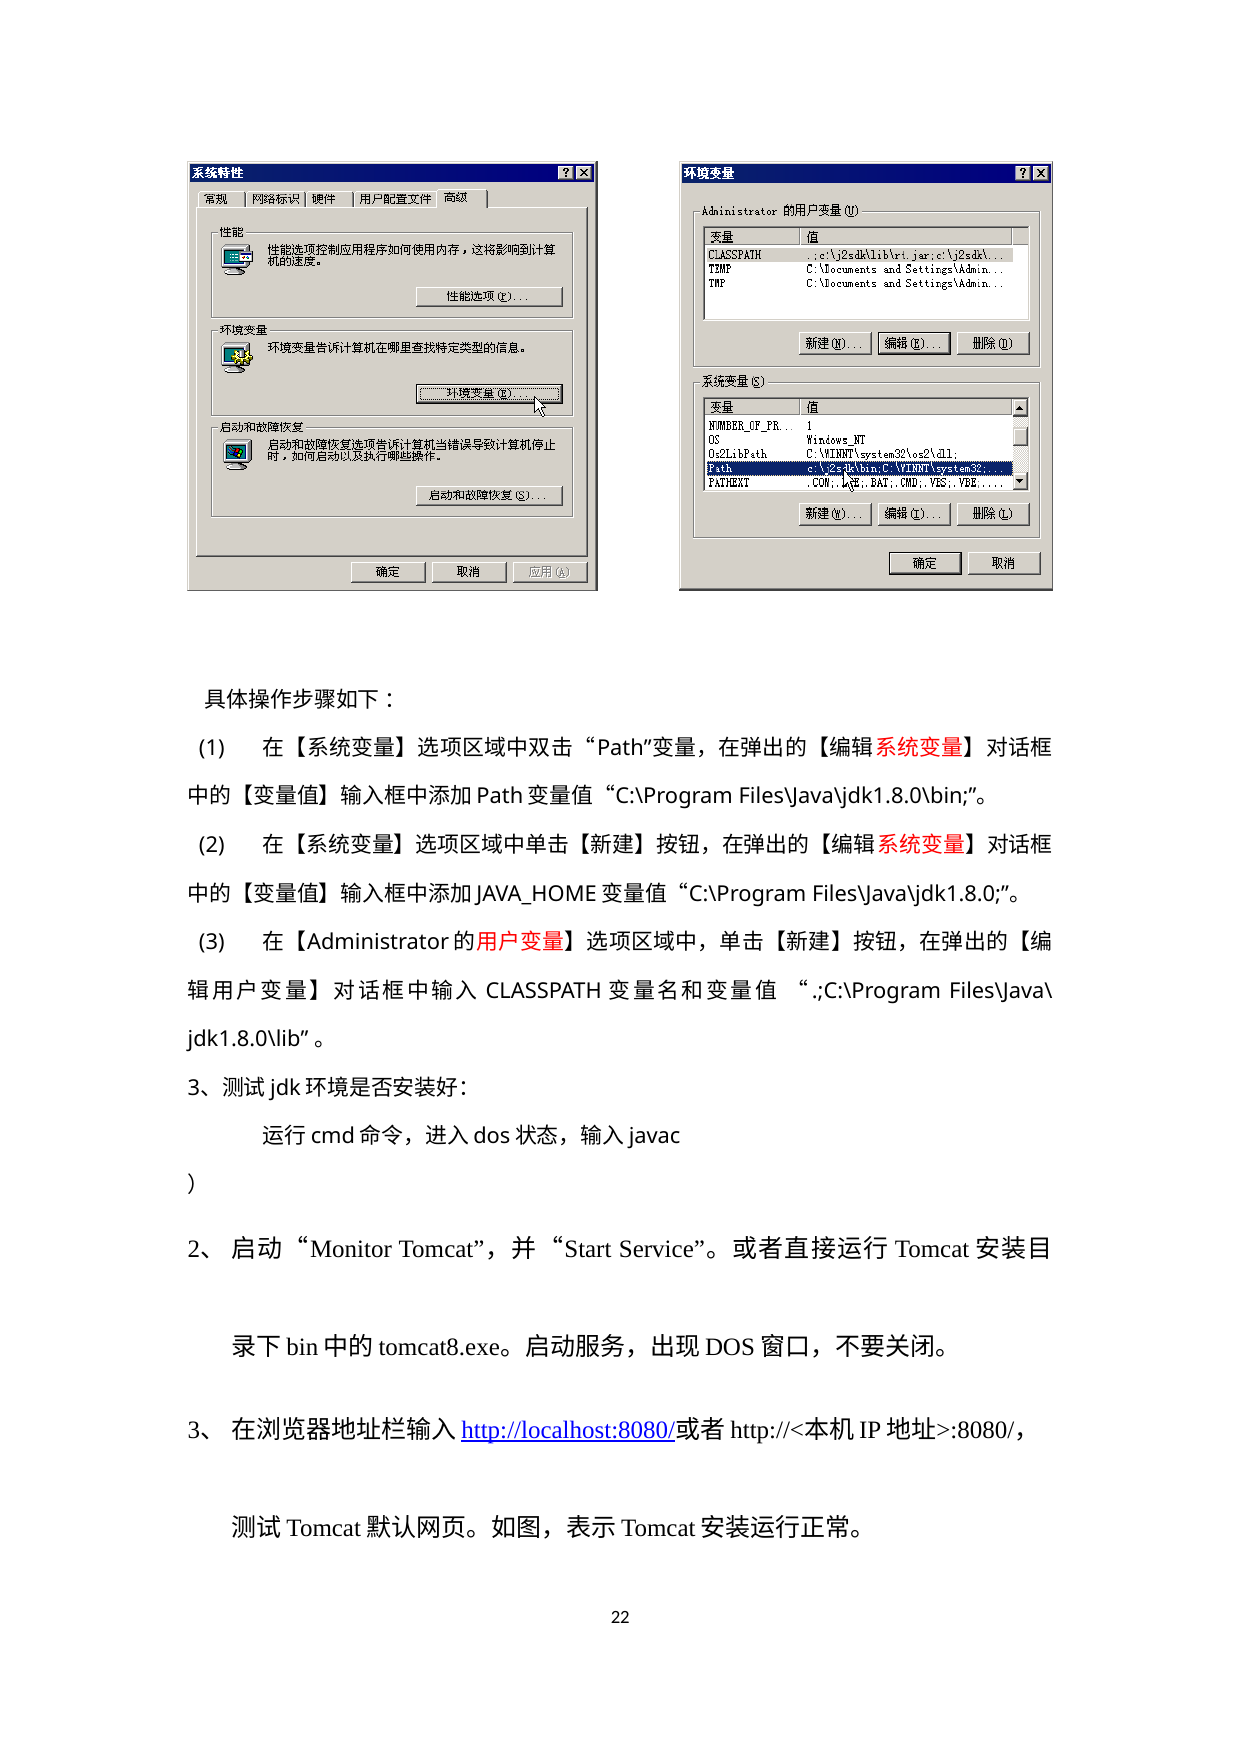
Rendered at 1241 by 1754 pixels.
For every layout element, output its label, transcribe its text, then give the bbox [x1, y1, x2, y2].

list 启动“Monitor Tomcat”，并“Start Service”。或者直接运行Tomcat安装目录下bin中的tomcat8.exe。启动服务，出现DOS窗口，不要关闭。 [187, 1214, 1053, 1377]
picture [187, 161, 598, 591]
text 具体操作步骤如下 ： [187, 681, 1053, 714]
text ） [187, 1166, 1053, 1199]
list 在浏览器地址栏输入http://localhost:8080/或者http://<本机IP地址>:8080/，测试Tomcat默认网页。如图，表示Tomcat安装运行正常。 [187, 1395, 1053, 1558]
text (3) 在【Administrator的用户变量】选项区域中，单击【新建】按钮，在弹出的【编辑用户变量】对话框中输入CLASSPATH变量名和变量值 “.;C:\Program Files\Java\jdk1.8.0\lib” 。 [187, 924, 1053, 1054]
text (2) 在【系统变量】选项区域中单击【新建】按钮，在弹出的【编辑系统变量】对话框中的【变量值】输入框中添加JAVA_HOME变量值“C:\Program Files\Java\jdk1.8.0;”。 [187, 827, 1053, 908]
text (1) 在【系统变量】选项区域中双击“Path”变量，在弹出的【编辑系统变量】对话框中的【变量值】输入框中添加Path变量值“C:\Program Files\Java\jdk1.8.0\bin;”。 [187, 729, 1053, 811]
picture [679, 161, 1053, 591]
text 3、测试jdk环境是否安装好： [187, 1069, 1053, 1102]
text 运行cmd命令，进入dos状态，输入javac [187, 1118, 1053, 1150]
